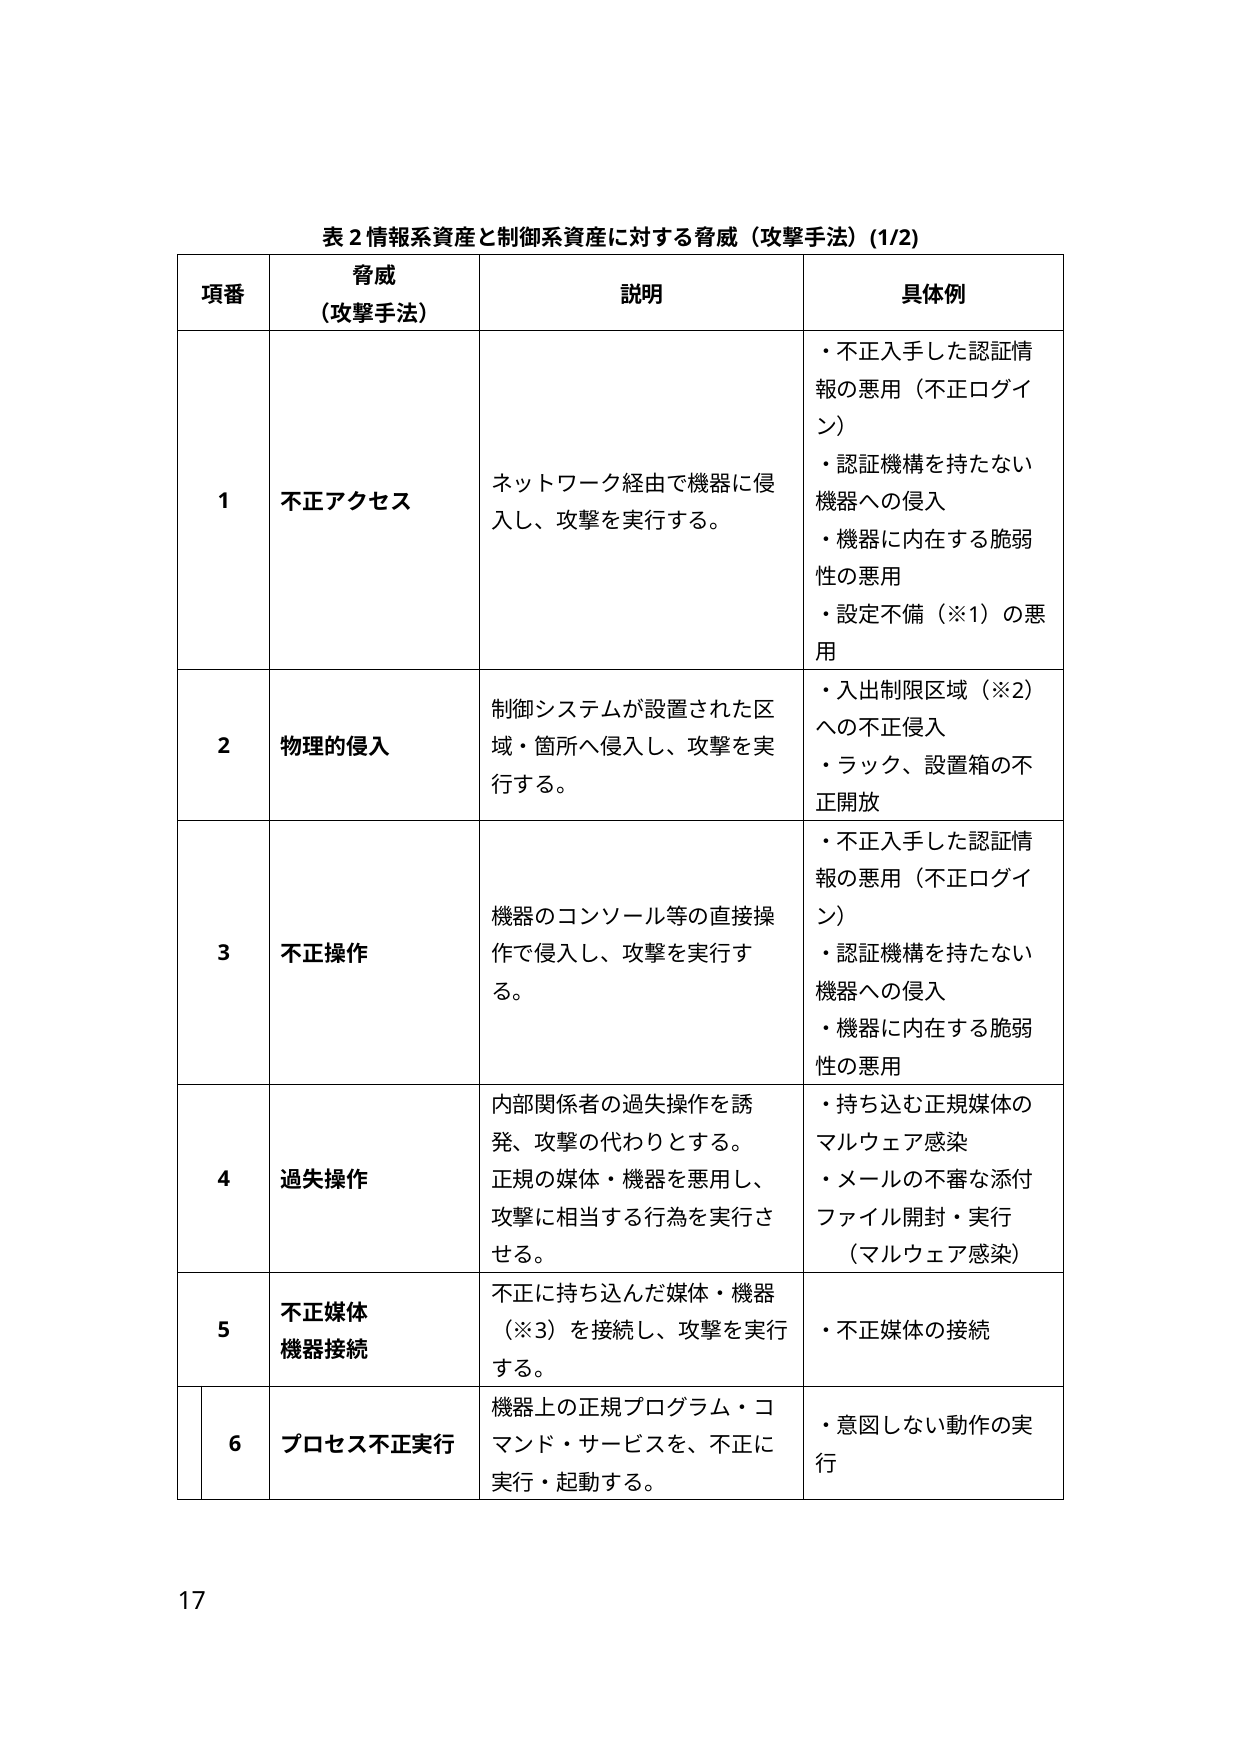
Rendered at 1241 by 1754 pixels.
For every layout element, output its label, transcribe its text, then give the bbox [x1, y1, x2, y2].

table_cell [178, 1387, 201, 1499]
table_header 説明 [480, 255, 803, 330]
table_cell 機器のコンソール等の直接操作で侵入し、攻撃を実行する。 [480, 821, 803, 1083]
table_cell 不正媒体 機器接続 [270, 1273, 479, 1386]
text 表 2 情報系資産と制御系資産に対する脅威（攻撃手法）(1/2) [177, 217, 1063, 254]
table_cell 4 [178, 1085, 269, 1272]
table_cell 物理的侵入 [270, 670, 479, 820]
table_header 脅威 （攻撃手法） [270, 255, 479, 330]
table_header 項番 [178, 255, 269, 330]
table_cell 3 [178, 821, 269, 1083]
table_header 具体例 [804, 255, 1063, 330]
table_cell プロセス不正実行 [270, 1387, 479, 1499]
table_cell ・不正入手した認証情報の悪用（不正ログイン） ・認証機構を持たない機器への侵入 ・機器に内在する脆弱性の悪用 ・設定不備（※1）の悪用 [804, 331, 1063, 669]
table_cell ・意図しない動作の実行 [804, 1387, 1063, 1499]
table_cell 機器上の正規プログラム・コマンド・サービスを、不正に実行・起動する。 [480, 1387, 803, 1499]
table_cell 制御システムが設置された区域・箇所へ侵入し、攻撃を実行する。 [480, 670, 803, 820]
table_cell 過失操作 [270, 1085, 479, 1272]
table_cell 2 [178, 670, 269, 820]
table_cell 不正アクセス [270, 331, 479, 669]
table_cell ネットワーク経由で機器に侵入し、攻撃を実行する。 [480, 331, 803, 669]
table_cell ・不正媒体の接続 [804, 1273, 1063, 1386]
table_cell 内部関係者の過失操作を誘発、攻撃の代わりとする。 正規の媒体・機器を悪用し、攻撃に相当する行為を実行させる。 [480, 1085, 803, 1272]
table_cell 5 [178, 1273, 269, 1386]
table_cell ・不正入手した認証情報の悪用（不正ログイン） ・認証機構を持たない機器への侵入 ・機器に内在する脆弱性の悪用 [804, 821, 1063, 1083]
table_cell 6 [202, 1387, 269, 1499]
table_cell ・持ち込む正規媒体のマルウェア感染 ・メールの不審な添付ファイル開封・実行 （マルウェア感染） [804, 1085, 1063, 1272]
table_cell 不正に持ち込んだ媒体・機器（※3）を接続し、攻撃を実行する。 [480, 1273, 803, 1386]
table_cell ・入出制限区域（※2）への不正侵入 ・ラック、設置箱の不正開放 [804, 670, 1063, 820]
table_cell 1 [178, 331, 269, 669]
table_cell 不正操作 [270, 821, 479, 1083]
